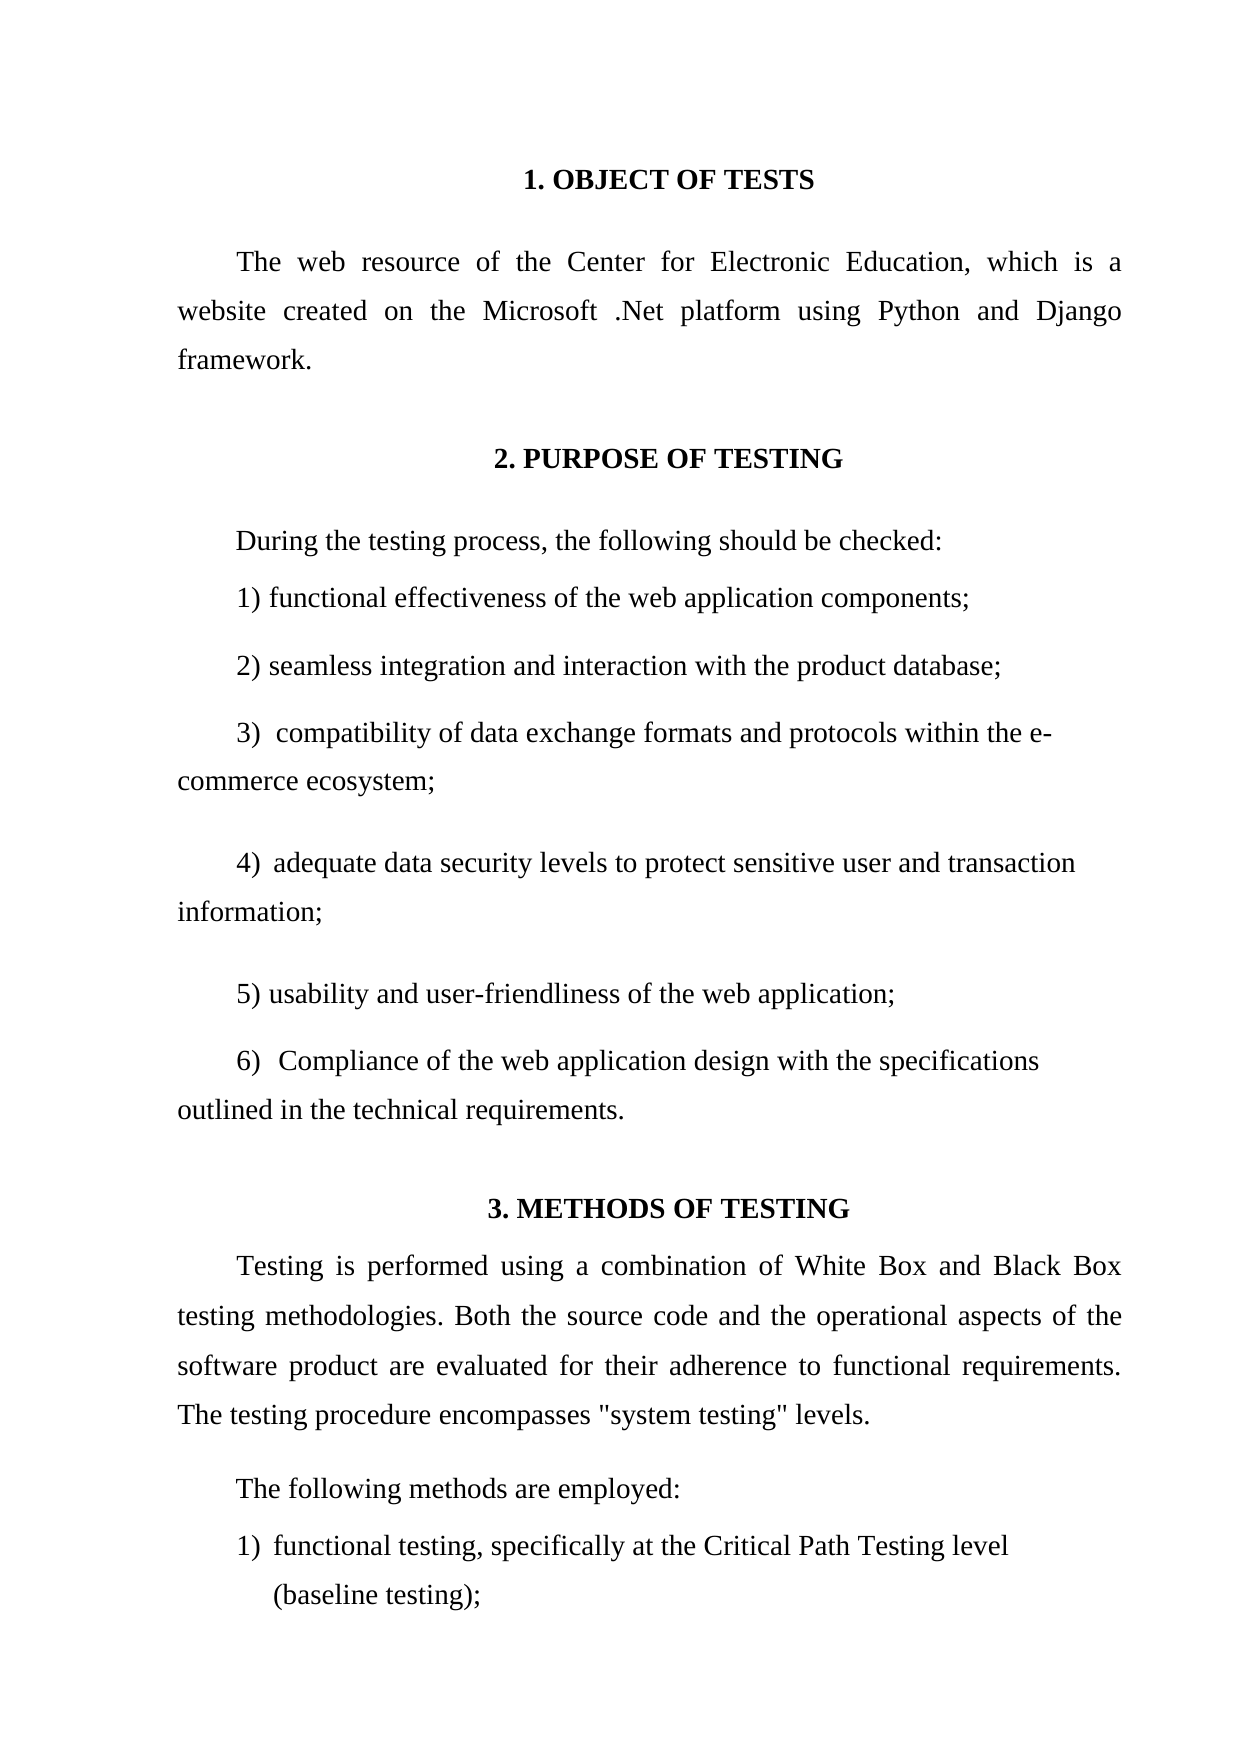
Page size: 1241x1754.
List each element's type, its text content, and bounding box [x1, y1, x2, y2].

text Testing is performed using a combination of White Box and Black Box testing methodologies. Both the source code and the operational aspects of the software product are evaluated for their adherence to functional requirements. The testing procedure encompasses "system testing" levels. [177, 1248, 1123, 1431]
list compatibility of data exchange formats and protocols within the e-commerce ecosystem; [177, 715, 1123, 797]
list seamless integration and interaction with the product database; [236, 648, 1123, 681]
text During the testing process, the following should be checked: [235, 523, 1123, 556]
list Compliance of the web application design with the specifications outlined in the technical requirements. [177, 1043, 1121, 1126]
text 1. OBJECT OF TESTS [523, 162, 1123, 196]
text 3. METHODS OF TESTING [150, 1191, 1187, 1224]
list functional testing, specifically at the Critical Path Testing level (baseline testing); [236, 1528, 1121, 1611]
text The web resource of the Center for Electronic Education, which is a website created on the Microsoft .Net platform using Python and Django framework. [177, 244, 1123, 376]
list adequate data security levels to protect sensitive user and transaction information; [177, 845, 1121, 927]
text The following methods are employed: [235, 1471, 1123, 1504]
list usability and user-friendliness of the web application; [236, 976, 1123, 1009]
text 2. PURPOSE OF TESTING [494, 441, 1123, 475]
list functional effectiveness of the web application components; [236, 581, 1123, 614]
